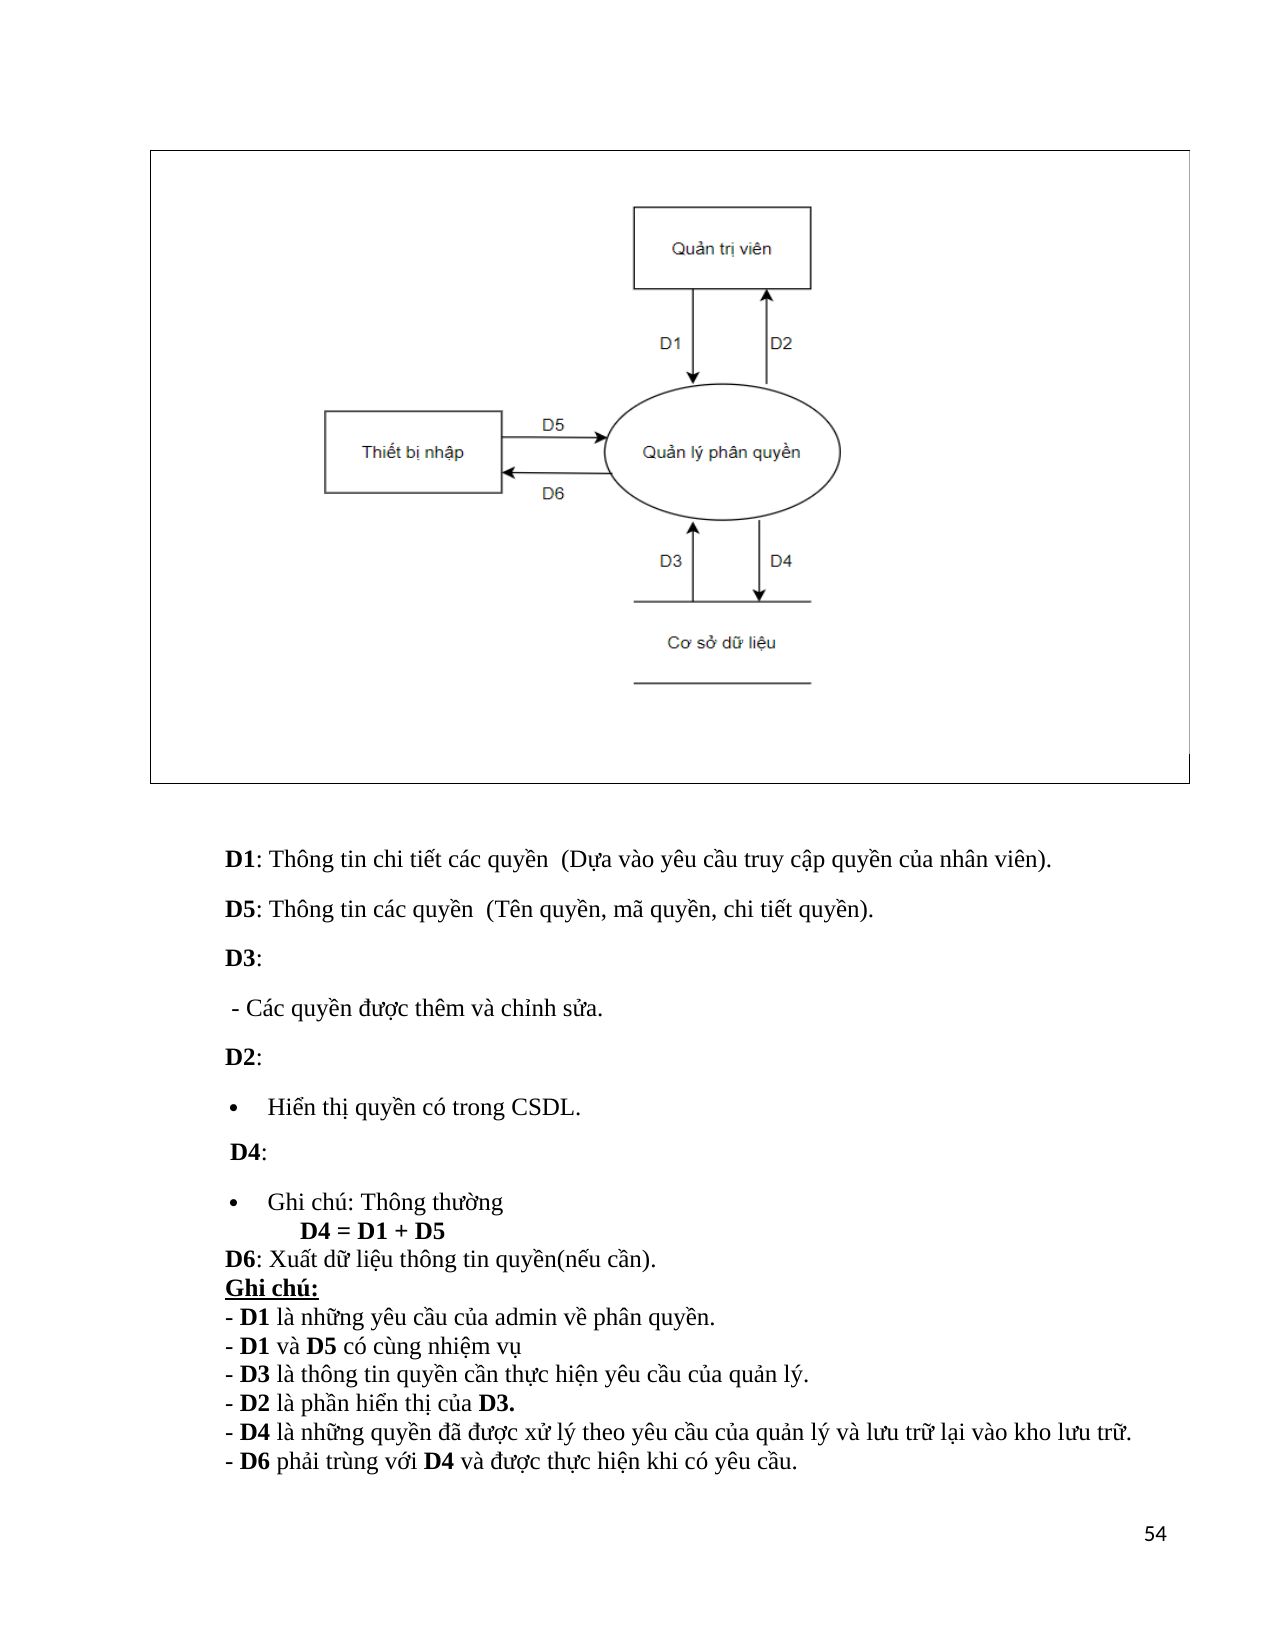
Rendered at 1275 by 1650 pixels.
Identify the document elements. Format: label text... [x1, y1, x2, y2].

text - D1 và D5 có cùng nhiệm vụ [225, 1331, 1167, 1359]
text D4 = D1 + D5 [267, 1216, 1167, 1244]
text - D2 là phần hiển thị của D3. [225, 1388, 1167, 1417]
table_header [151, 151, 1189, 783]
text - Các quyền được thêm và chỉnh sửa. [225, 993, 1167, 1022]
picture [236, 151, 1190, 754]
text - D4 là những quyền đã được xử lý theo yêu cầu của quản lý và lưu trữ lại vào kho lưu trữ. [225, 1417, 1167, 1446]
text - D1 là những yêu cầu của admin về phân quyền. [225, 1302, 1167, 1331]
text D5: Thông tin các quyền (Tên quyền, mã quyền, chi tiết quyền). [225, 894, 1167, 922]
text - D6 phải trùng với D4 và được thực hiện khi có yêu cầu. [225, 1446, 1167, 1474]
text D2: [225, 1042, 1167, 1071]
text Ghi chú: [225, 1273, 1167, 1302]
text D4: [230, 1137, 1167, 1166]
text D1: Thông tin chi tiết các quyền (Dựa vào yêu cầu truy cập quyền của nhân viên). [225, 844, 1167, 873]
text D3: [225, 943, 1167, 972]
text D6: Xuất dữ liệu thông tin quyền(nếu cần). [225, 1244, 1167, 1273]
text - D3 là thông tin quyền cần thực hiện yêu cầu của quản lý. [225, 1359, 1167, 1388]
list Ghi chú: Thông thường [230, 1187, 1167, 1216]
list Hiển thị quyền có trong CSDL. [230, 1092, 1167, 1121]
